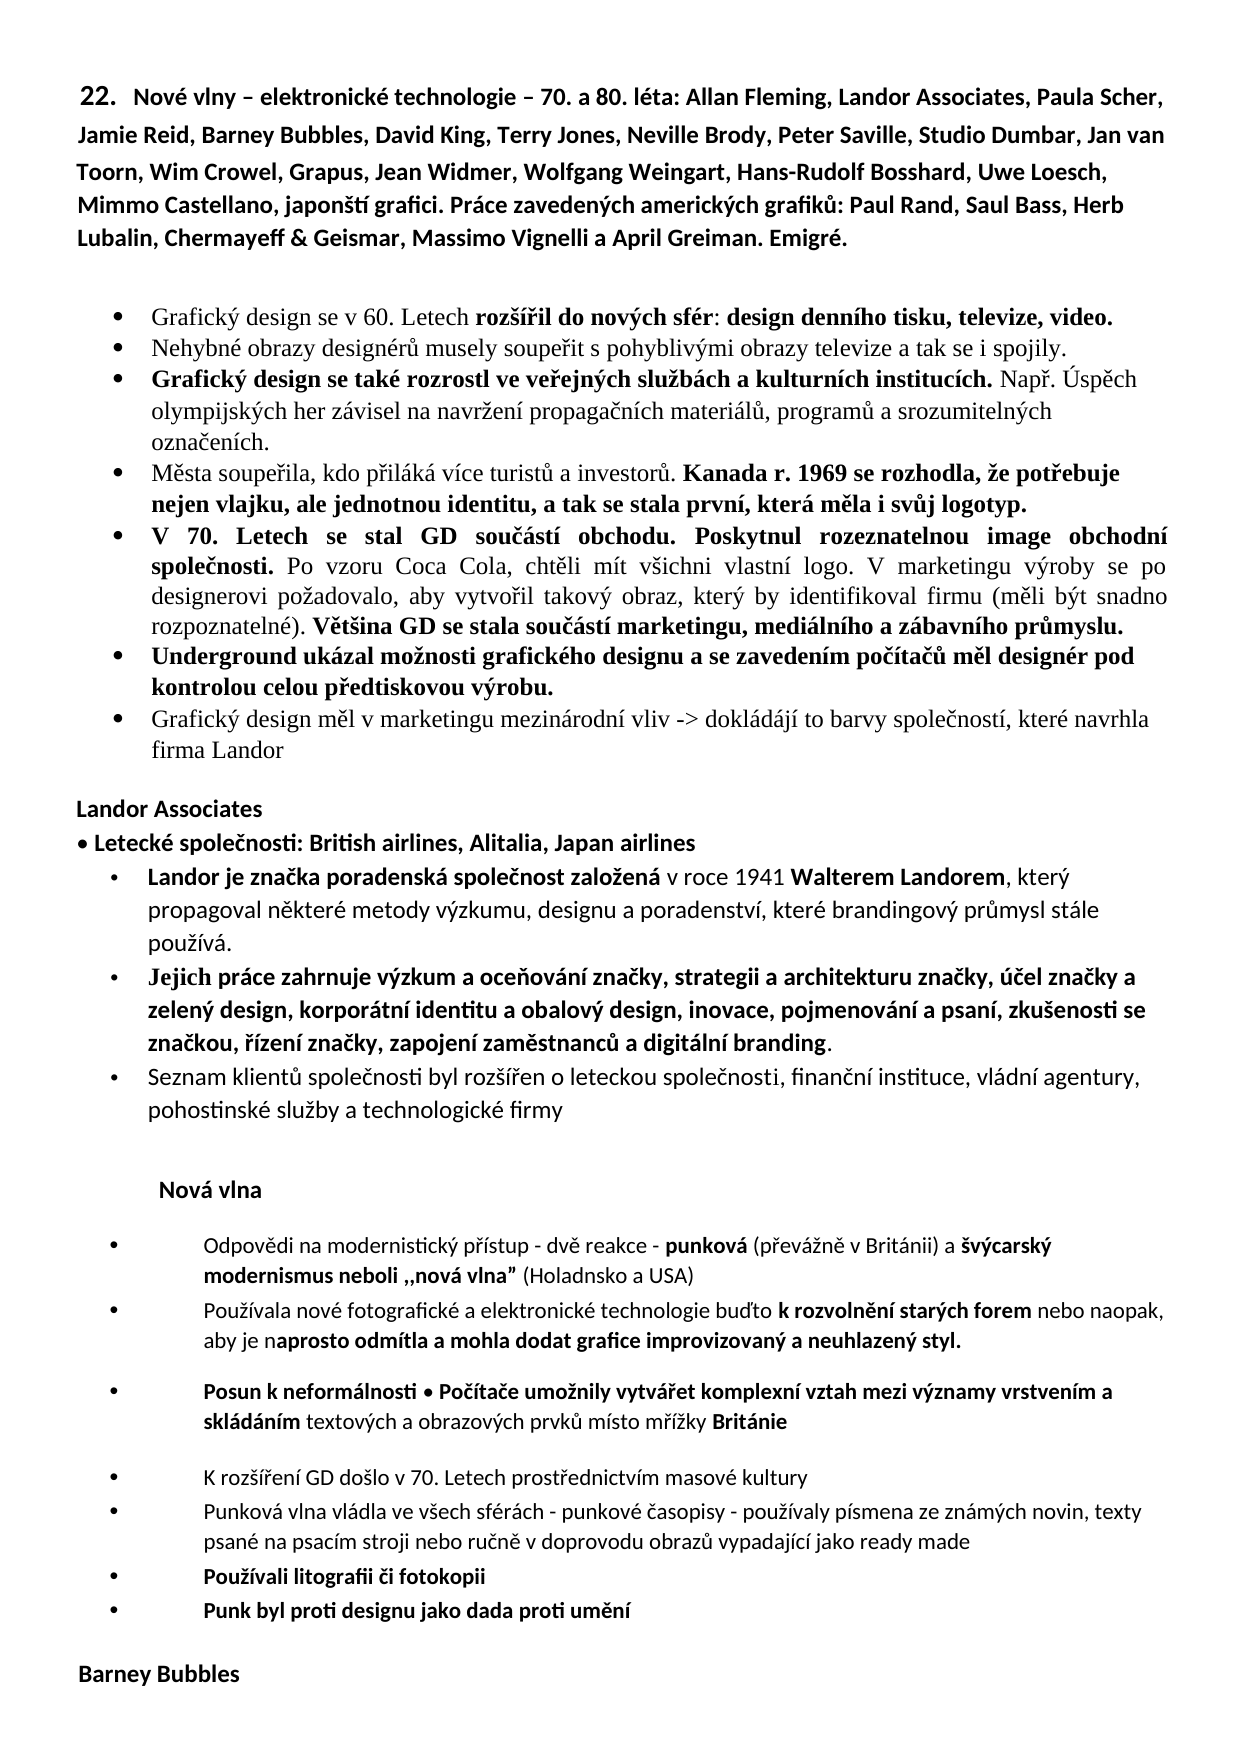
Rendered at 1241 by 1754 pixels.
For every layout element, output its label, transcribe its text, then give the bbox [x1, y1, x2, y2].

list Grafický design měl v marketingu mezinárodní vliv -> dokládájí to barvy společností, které navrhla firma Landor [113, 704, 1167, 764]
list Seznam klientů společnosti byl rozšířen o leteckou společnosti, finanční instituce, vládní agentury, pohostinské služby a technologické firmy [110, 1061, 1167, 1125]
text Toorn, Wim Crowel, Grapus, Jean Widmer, Wolfgang Weingart, Hans-Rudolf Bosshard, Uwe Loesch, Mimmo Castellano, japonští grafici. Práce zavedených amerických grafiků: Paul Rand, Saul Bass, Herb Lubalin, Chermayeff & Geismar, Massimo Vignelli a April Greiman. Emigré. [76, 156, 1167, 253]
text Barney Bubbles [78, 1658, 1167, 1689]
subtitle • Letecké společnosti: British airlines, Alitalia, Japan airlines [76, 827, 1167, 857]
list Underground ukázal možnosti grafického designu a se zavedením počítačů měl designér pod kontrolou celou předtiskovou výrobu. [113, 641, 1167, 701]
list Používali litografii či fotokopii [109, 1561, 1167, 1590]
list Jejich práce zahrnuje výzkum a oceňování značky, strategii a architekturu značky, účel značky a zelený design, korporátní identitu a obalový design, inovace, pojmenování a psaní, zkušenosti se značkou, řízení značky, zapojení zaměstnanců a digitální branding. [110, 961, 1167, 1058]
list Odpovědi na modernistický přístup - dvě reakce - punková (převážně v Británii) a švýcarský modernismus neboli ,,nová vlna” (Holadnsko a USA) [109, 1231, 1167, 1289]
list Landor je značka poradenská společnost založená v roce 1941 Walterem Landorem, který propagoval některé metody výzkumu, designu a poradenství, které brandingový průmysl stále používá. [110, 861, 1167, 958]
subtitle Nová vlna [153, 1174, 1167, 1205]
list Města soupeřila, kdo přiláká více turistů a investorů. Kanada r. 1969 se rozhodla, že potřebuje nejen vlajku, ale jednotnou identitu, a tak se stala první, která měla i svůj logotyp. [113, 458, 1167, 518]
list Používala nové fotografické a elektronické technologie buďto k rozvolnění starých forem nebo naopak, aby je naprosto odmítla a mohla dodat grafice improvizovaný a neuhlazený styl. [109, 1295, 1167, 1354]
list Punk byl proti designu jako dada proti umění [109, 1595, 1167, 1624]
list Nehybné obrazy designérů musely soupeřit s pohyblivými obrazy televize a tak se i spojily. [113, 333, 1167, 362]
list Grafický design se v 60. Letech rozšířil do nových sfér: design denního tisku, televize, video. [113, 302, 1167, 331]
list K rozšíření GD došlo v 70. Letech prostřednictvím masové kultury [109, 1462, 1167, 1491]
list Punková vlna vládla ve všech sférách - punkové časopisy - používaly písmena ze známých novin, texty psané na psacím stroji nebo ručně v doprovodu obrazů vypadající jako ready made [109, 1496, 1167, 1555]
list Grafický design se také rozrostl ve veřejných službách a kulturních institucích. Např. Úspěch olympijských her závisel na navržení propagačních materiálů, programů a srozumitelných označeních. [113, 364, 1167, 456]
list Posun k neformálnosti • Počítače umožnily vytvářet komplexní vztah mezi významy vrstvením a skládáním textových a obrazových prvků místo mřížky Británie [109, 1376, 1167, 1435]
subtitle Landor Associates [76, 793, 1167, 823]
list V 70. Letech se stal GD součástí obchodu. Poskytnul rozeznatelnou image obchodní společnosti. Po vzoru Coca Cola, chtěli mít všichni vlastní logo. V marketingu výroby se po designerovi požadovalo, aby vytvořil takový obraz, který by identifikoval firmu (měli být snadno rozpoznatelné). Většina GD se stala součástí marketingu, mediálního a zábavního průmyslu. [113, 521, 1168, 640]
text 22. Nové vlny – elektronické technologie – 70. a 80. léta: Allan Fleming, Landor Associates, Paula Scher, Jamie Reid, Barney Bubbles, David King, Terry Jones, Neville Brody, Peter Saville, Studio Dumbar, Jan van [76, 77, 1167, 149]
